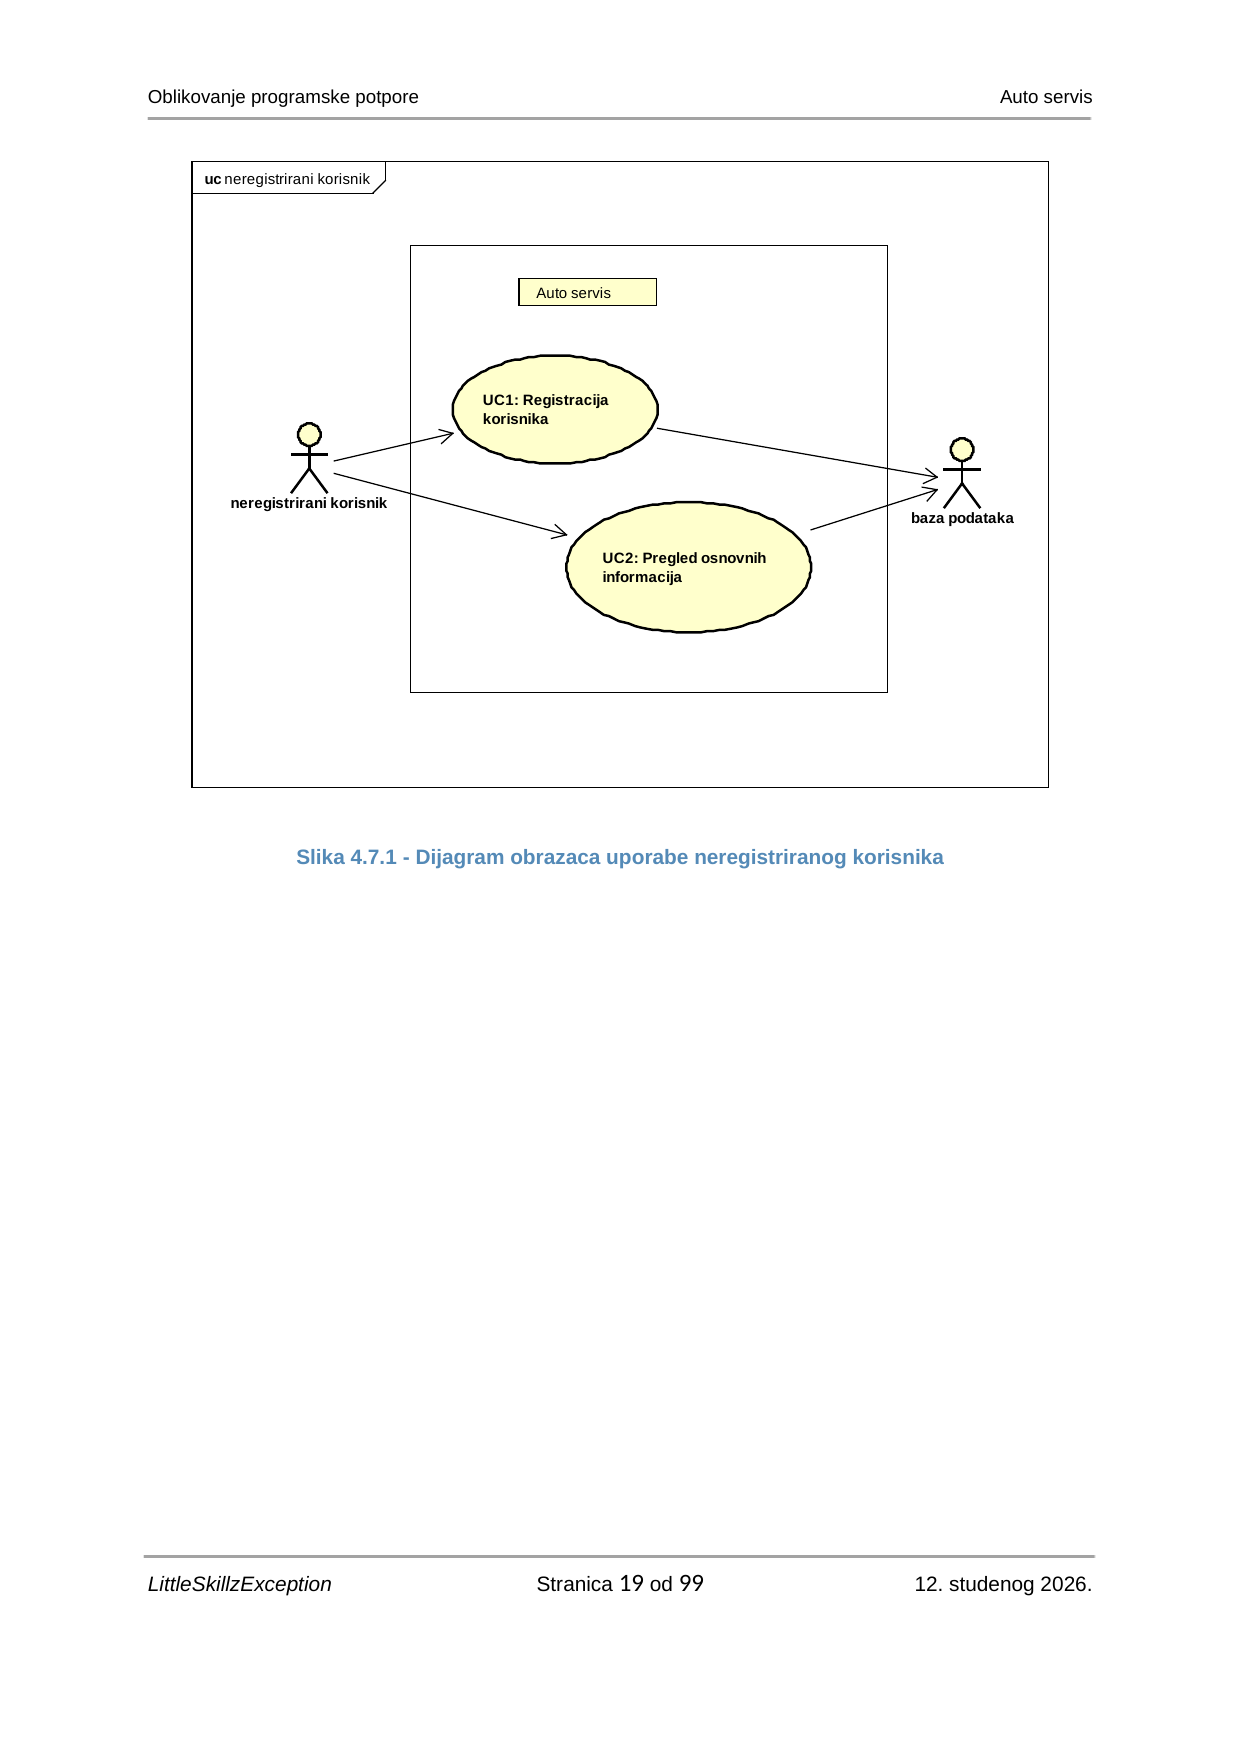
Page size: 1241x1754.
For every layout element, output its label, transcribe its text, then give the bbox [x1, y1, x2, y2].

text Slika 4.7.1 - Dijagram obrazaca uporabe neregistriranog korisnika [148, 817, 1093, 869]
